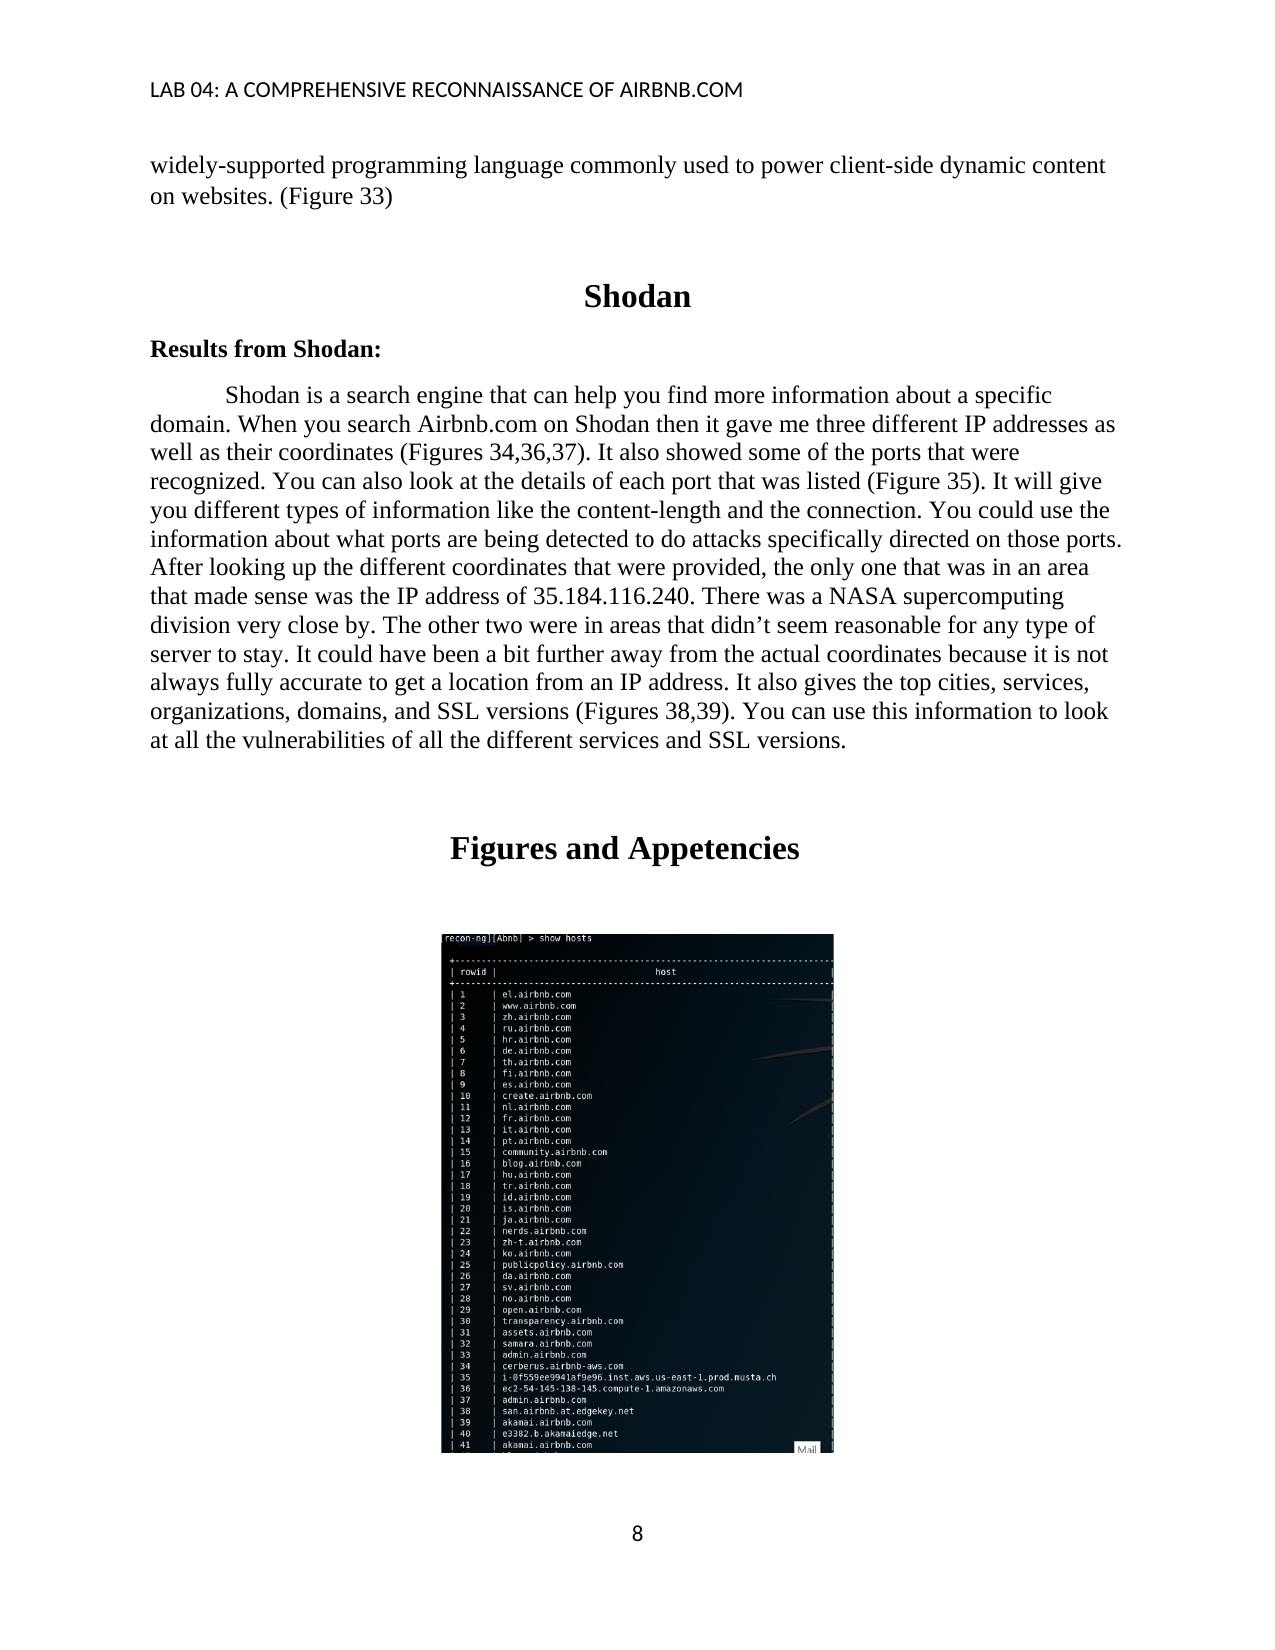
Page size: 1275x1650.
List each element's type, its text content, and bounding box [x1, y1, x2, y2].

text Shodan [150, 276, 1125, 315]
picture [441, 934, 834, 1453]
text Figures and Appetencies [375, 828, 1125, 867]
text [150, 150, 1125, 210]
text Results from Shodan: [150, 334, 1125, 363]
text Shodan is a search engine that can help you find more information about a specific domain. When you search Airbnb.com on Shodan then it gave me three different IP addresses as well as their coordinates (Figures 34,36,37). It also showed some of the ports that were recognized. You can also look at the details of each port that was listed (Figure 35). It will give you different types of information like the content-length and the connection. You could use the information about what ports are being detected to do attacks specifically directed on those ports. After looking up the different coordinates that were provided, the only one that was in an area that made sense was the IP address of 35.184.116.240. There was a NASA supercomputing division very close by. The other two were in areas that didn’t seem reasonable for any type of server to stay. It could have been a bit further away from the actual coordinates because it is not always fully accurate to get a location from an IP address. It also gives the top cities, services, organizations, domains, and SSL versions (Figures 38,39). You can use this information to look at all the vulnerabilities of all the different services and SSL versions. [150, 380, 1125, 754]
